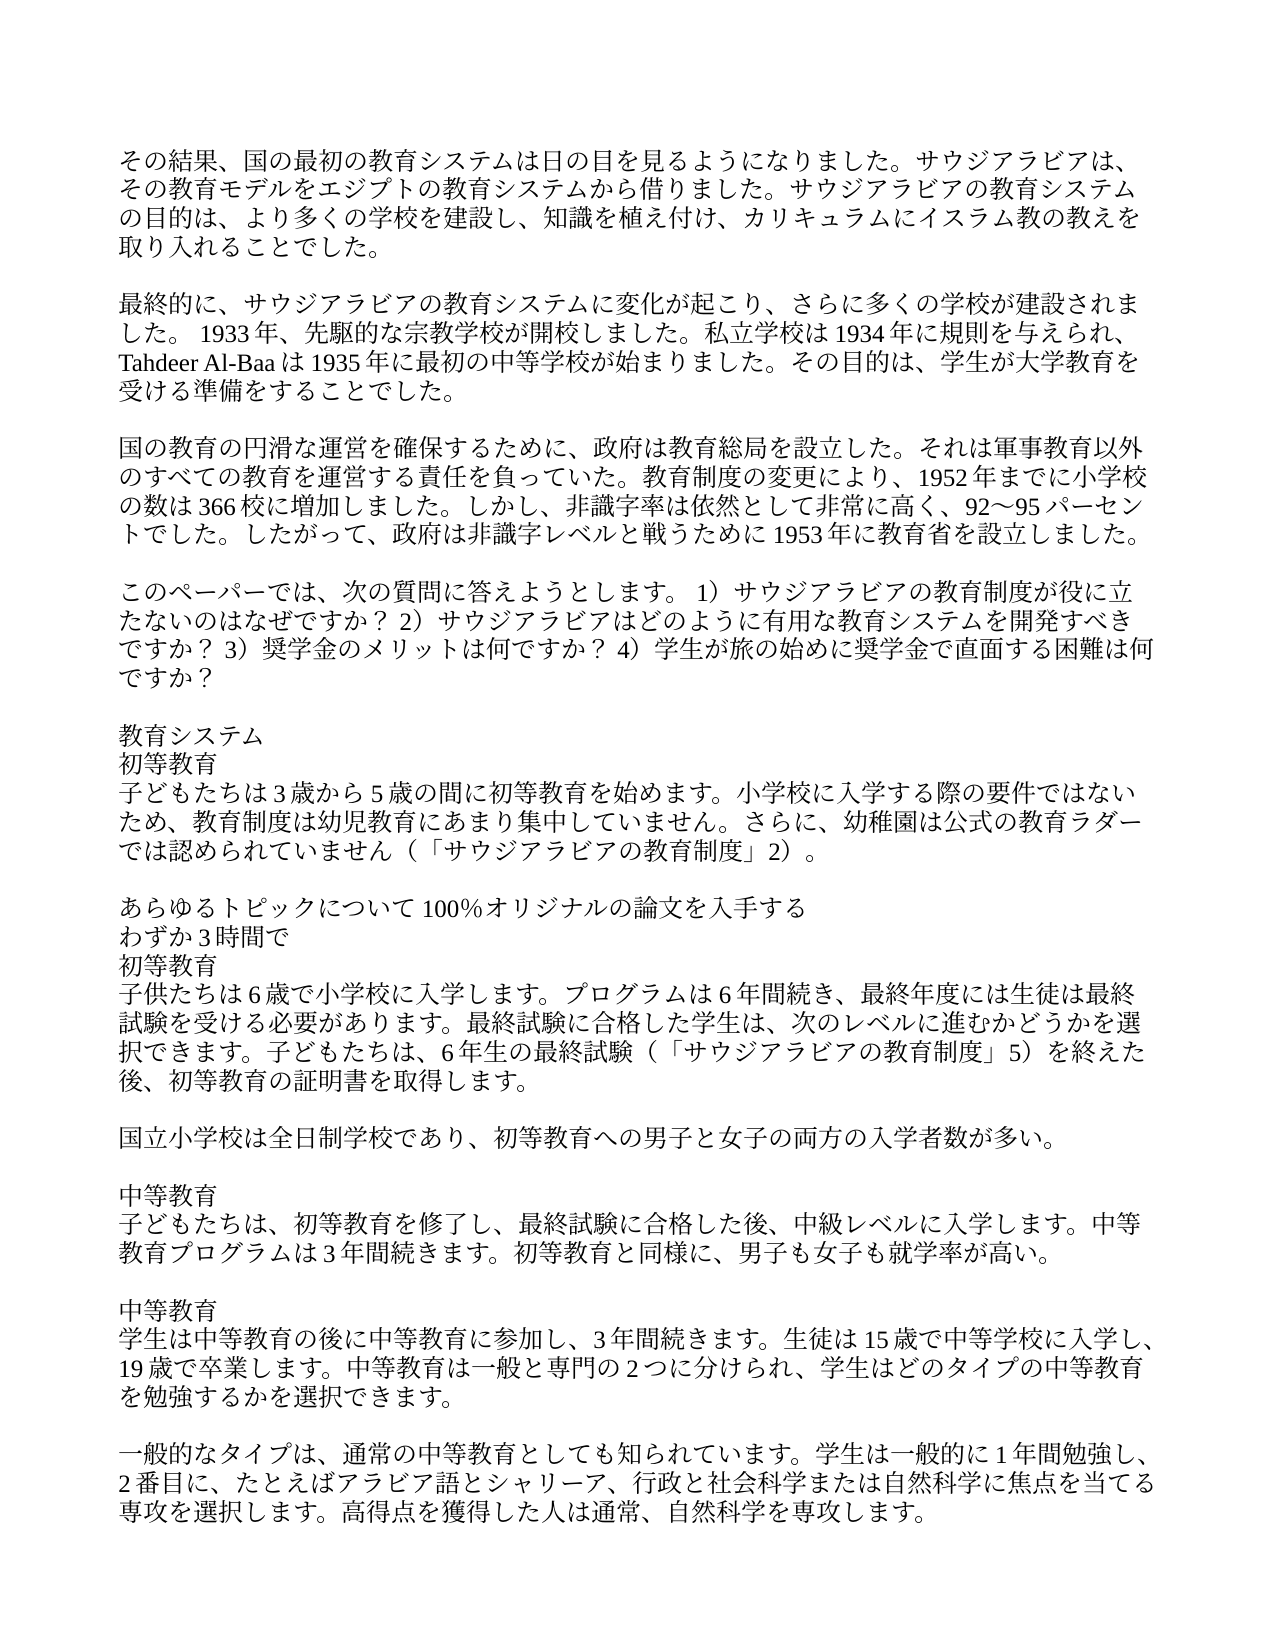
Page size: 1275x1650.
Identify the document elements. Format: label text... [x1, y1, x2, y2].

text わずか3時間で [118, 923, 1157, 952]
text 最終的に、サウジアラビアの教育システムに変化が起こり、さらに多くの学校が建設されました。 1933年、先駆的な宗教学校が開校しました。私立学校は1934年に規則を与えられ、Tahdeer Al-Baaは1935年に最初の中等学校が始まりました。その目的は、学生が大学教育を受ける準備をすることでした。 [118, 291, 1157, 406]
text 子どもたちは3歳から5歳の間に初等教育を始めます。小学校に入学する際の要件ではないため、教育制度は幼児教育にあまり集中していません。さらに、幼稚園は公式の教育ラダーでは認められていません（「サウジアラビアの教育制度」2）。 [118, 779, 1157, 866]
text その結果、国の最初の教育システムは日の目を見るようになりました。サウジアラビアは、その教育モデルをエジプトの教育システムから借りました。サウジアラビアの教育システムの目的は、より多くの学校を建設し、知識を植え付け、カリキュラムにイスラム教の教えを取り入れることでした。 [118, 147, 1157, 262]
text 中等教育 [118, 1297, 1157, 1326]
text 初等教育 [118, 751, 1157, 779]
text 国立小学校は全日制学校であり、初等教育への男子と女子の両方の入学者数が多い。 [118, 1124, 1157, 1153]
text 中等教育 [118, 1182, 1157, 1211]
text 国の教育の円滑な運営を確保するために、政府は教育総局を設立した。それは軍事教育以外のすべての教育を運営する責任を負っていた。教育制度の変更により、1952年までに小学校の数は366校に増加しました。しかし、非識字率は依然として非常に高く、92〜95パーセントでした。したがって、政府は非識字レベルと戦うために1953年に教育省を設立しました。 [118, 434, 1157, 549]
text 教育システム [118, 722, 1157, 751]
text このペーパーでは、次の質問に答えようとします。 1）サウジアラビアの教育制度が役に立たないのはなぜですか？ 2）サウジアラビアはどのように有用な教育システムを開発すべきですか？ 3）奨学金のメリットは何ですか？ 4）学生が旅の始めに奨学金で直面する困難は何ですか？ [118, 578, 1157, 693]
text 初等教育 [118, 952, 1157, 981]
text 子どもたちは、初等教育を修了し、最終試験に合格した後、中級レベルに入学します。中等教育プログラムは3年間続きます。初等教育と同様に、男子も女子も就学率が高い。 [118, 1211, 1157, 1268]
text 一般的なタイプは、通常の中等教育としても知られています。学生は一般的に1年間勉強し、2番目に、たとえばアラビア語とシャリーア、行政と社会科学または自然科学に焦点を当てる専攻を選択します。高得点を獲得した人は通常、自然科学を専攻します。 [118, 1441, 1157, 1527]
text あらゆるトピックについて100％オリジナルの論文を入手する [118, 894, 1157, 923]
text 子供たちは6歳で小学校に入学します。プログラムは6年間続き、最終年度には生徒は最終試験を受ける必要があります。最終試験に合格した学生は、次のレベルに進むかどうかを選択できます。子どもたちは、6年生の最終試験（「サウジアラビアの教育制度」5）を終えた後、初等教育の証明書を取得します。 [118, 981, 1157, 1096]
text 学生は中等教育の後に中等教育に参加し、3年間続きます。生徒は15歳で中等学校に入学し、19歳で卒業します。中等教育は一般と専門の2つに分けられ、学生はどのタイプの中等教育を勉強するかを選択できます。 [118, 1326, 1157, 1412]
